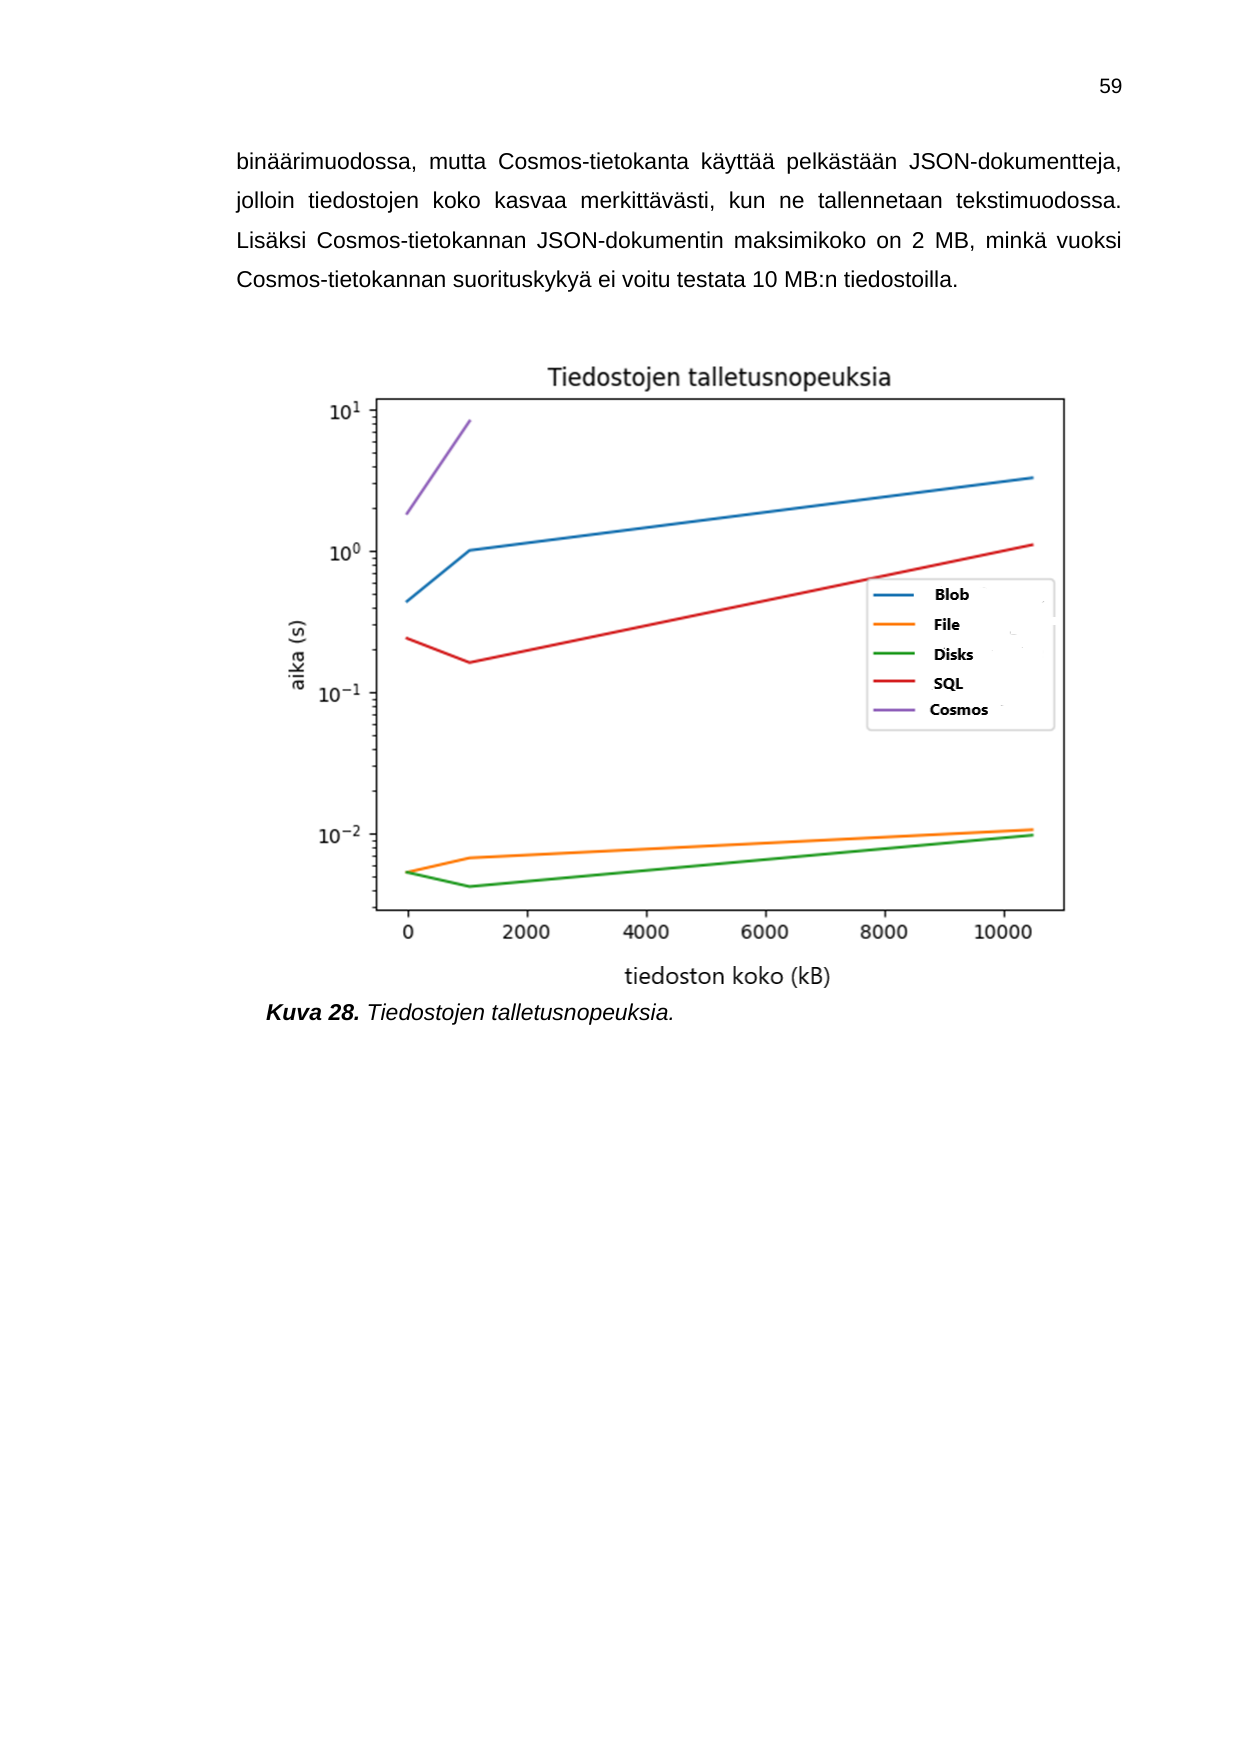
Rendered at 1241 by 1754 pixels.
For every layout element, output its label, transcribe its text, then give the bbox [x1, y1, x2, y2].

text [236, 148, 1122, 292]
text Kuva 28. Tiedostojen talletusnopeuksia. [236, 999, 1122, 1025]
picture [265, 318, 1152, 999]
